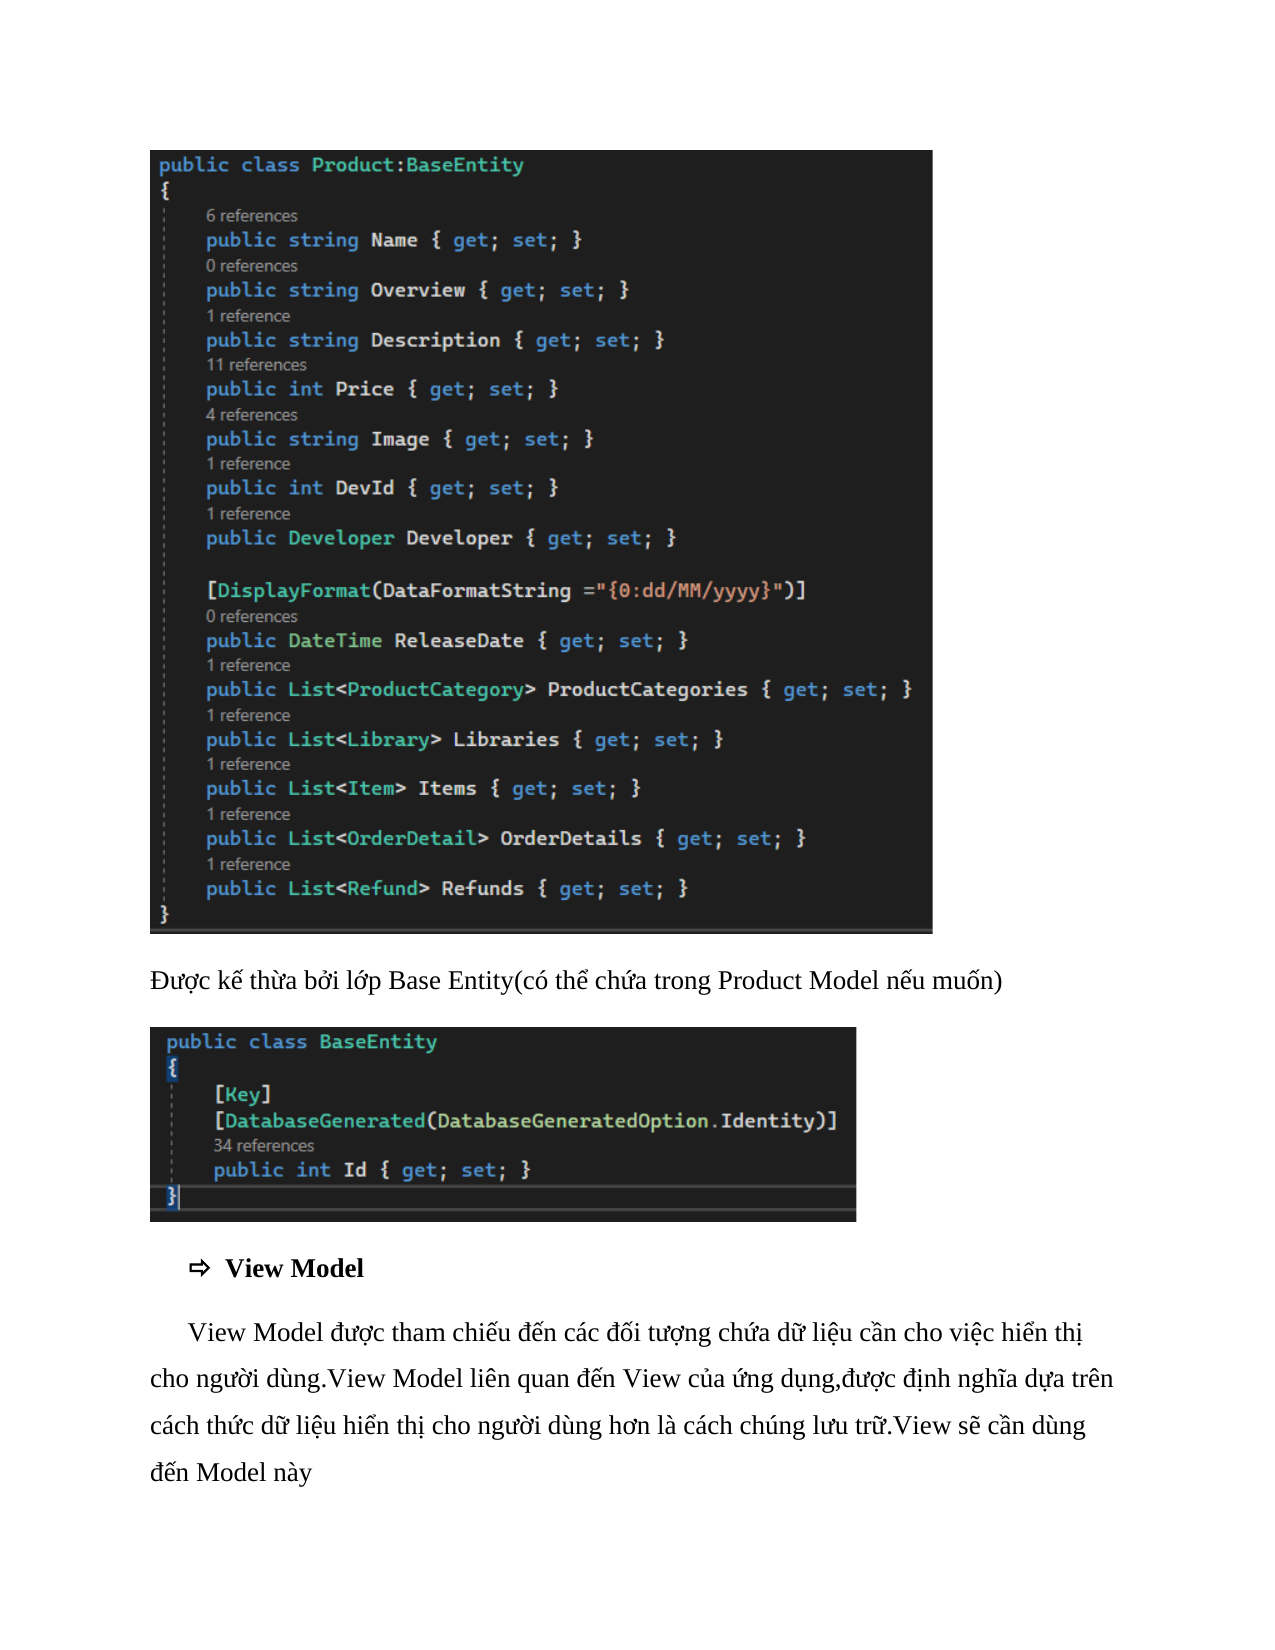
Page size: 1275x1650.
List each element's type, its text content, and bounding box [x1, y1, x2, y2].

text Được kế thừa bởi lớp Base Entity(có thể chứa trong Product Model nếu muốn) [150, 964, 1125, 996]
text View Model được tham chiếu đến các đối tượng chứa dữ liệu cần cho việc hiển thị cho người dùng.View Model liên quan đến View của ứng dụng,được định nghĩa dựa trên cách thức dữ liệu hiển thị cho người dùng hơn là cách chúng lưu trữ.View sẽ cần dùng đến Model này [150, 1316, 1125, 1487]
picture [150, 150, 933, 934]
picture [150, 1027, 857, 1222]
list View Model [187, 1252, 1125, 1283]
